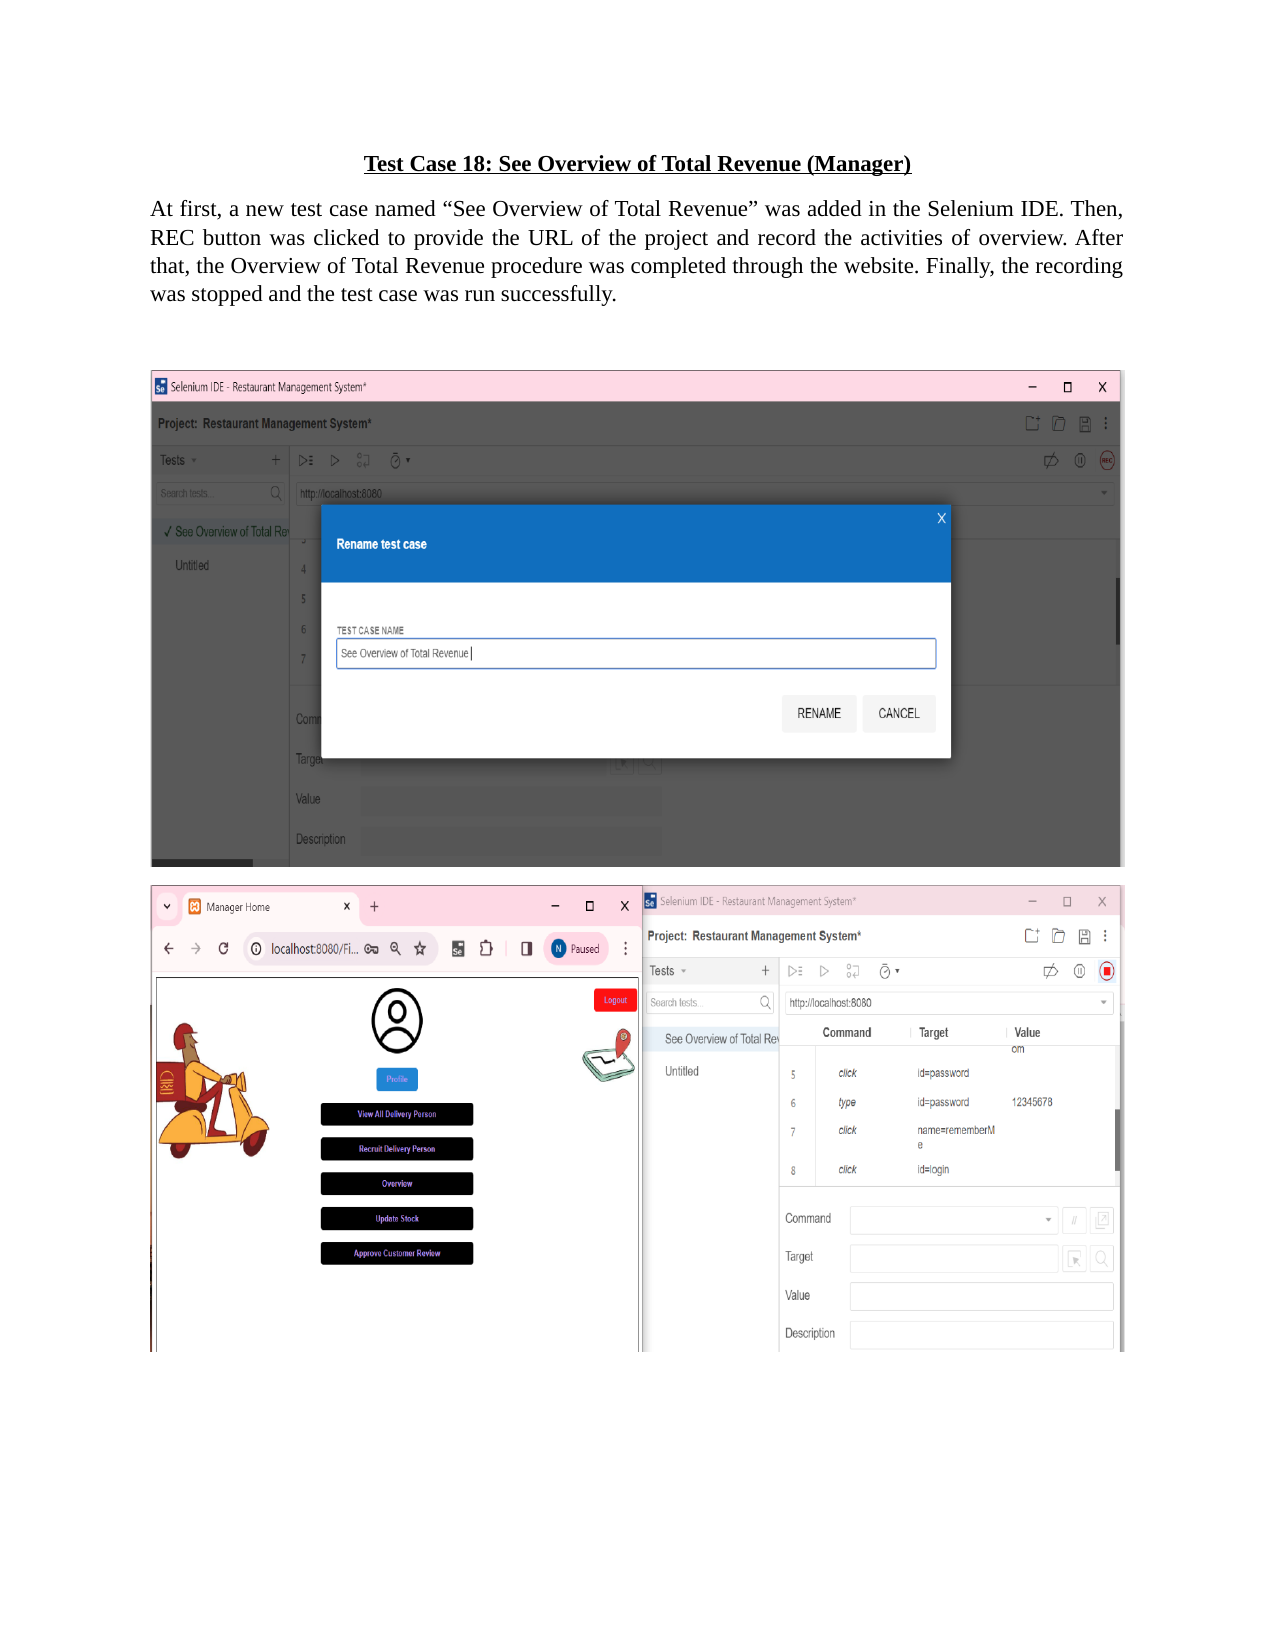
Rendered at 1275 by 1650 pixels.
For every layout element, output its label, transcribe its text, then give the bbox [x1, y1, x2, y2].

picture [150, 370, 1125, 867]
text At first, a new test case named “See Overview of Total Revenue” was added in the Selenium IDE. Then, REC button was clicked to provide the URL of the project and record the activities of overview. After that, the Overview of Total Revenue procedure was completed through the website. Finally, the recording was stopped and the test case was run successfully. [150, 195, 1125, 307]
picture [150, 885, 1125, 1352]
text Test Case 18: See Overview of Total Revenue (Manager) [150, 150, 1125, 176]
